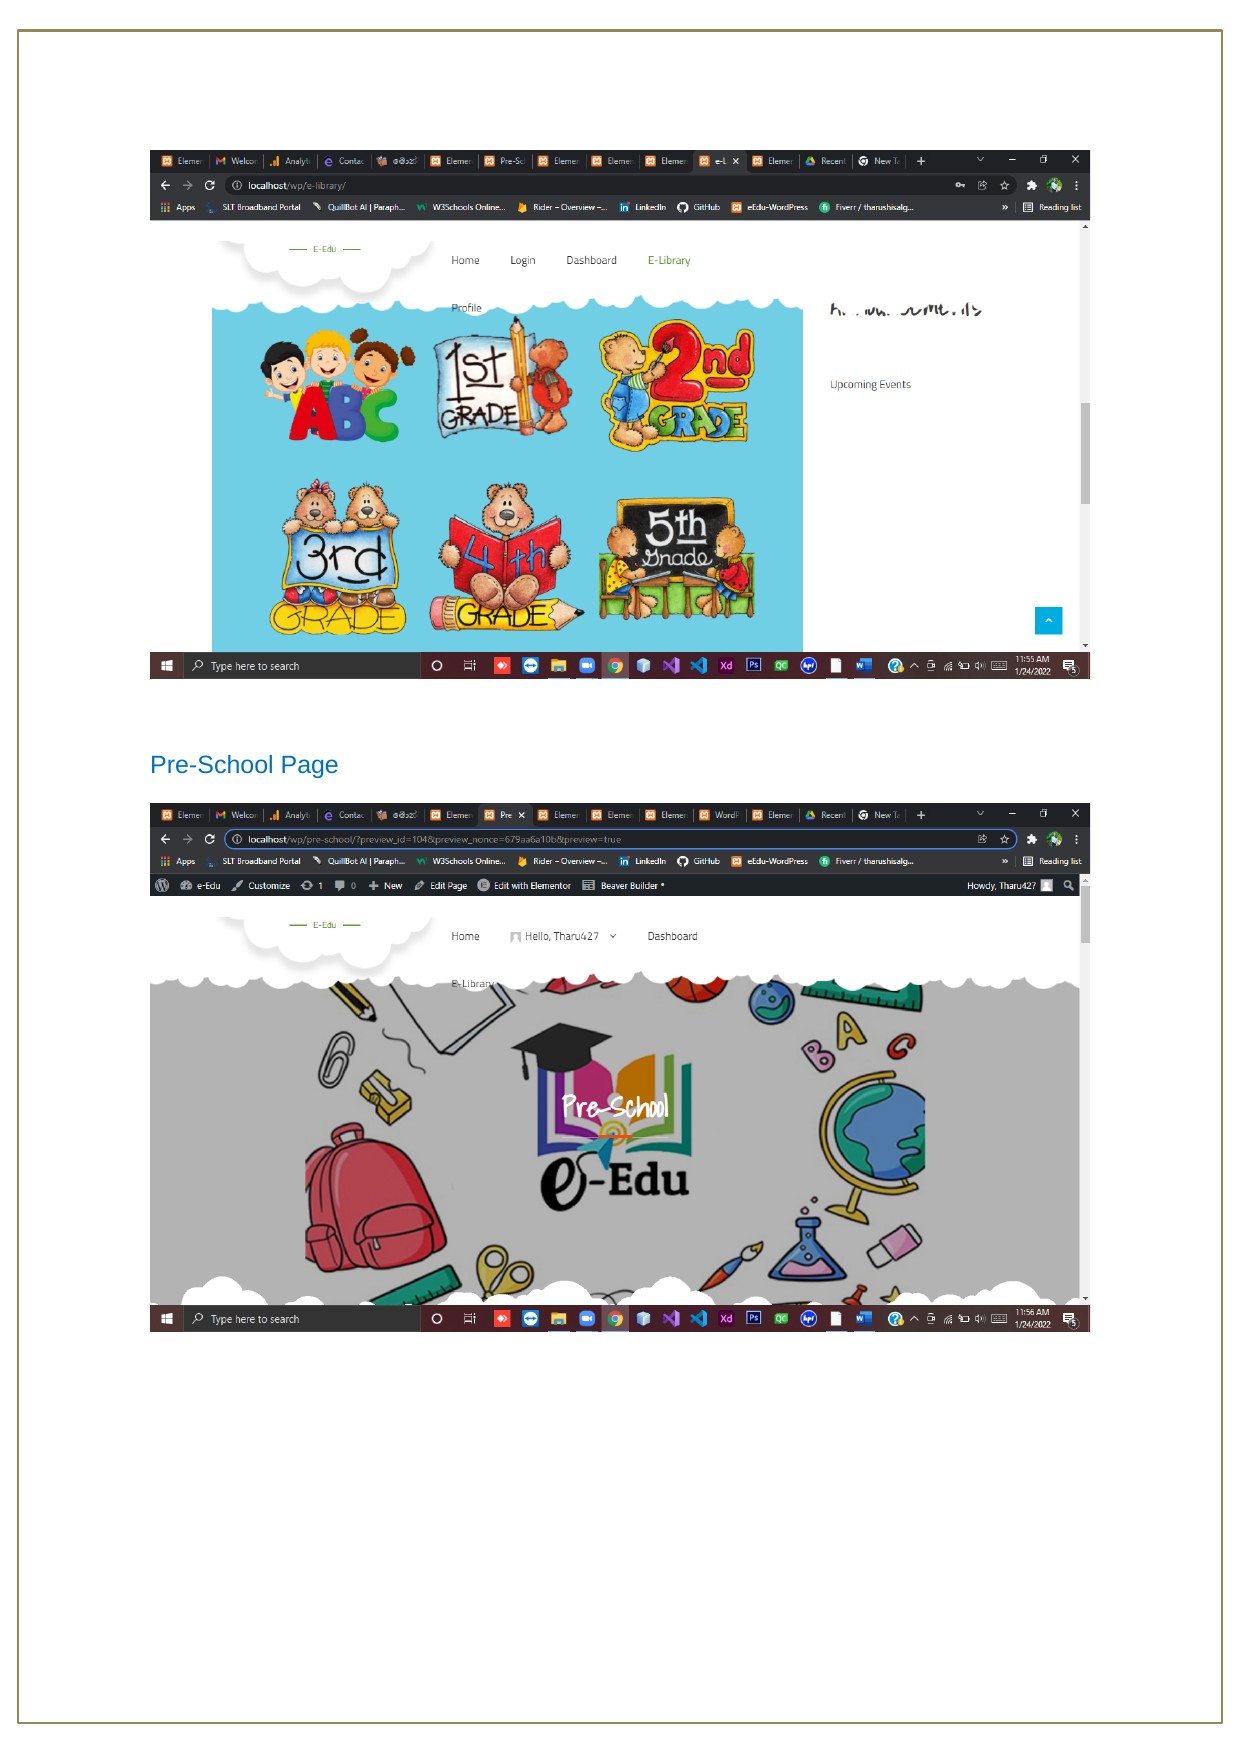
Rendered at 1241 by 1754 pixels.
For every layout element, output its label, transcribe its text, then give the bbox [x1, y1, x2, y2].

text Pre-School Page [150, 751, 1090, 779]
picture [150, 150, 1091, 679]
picture [150, 803, 1091, 1332]
